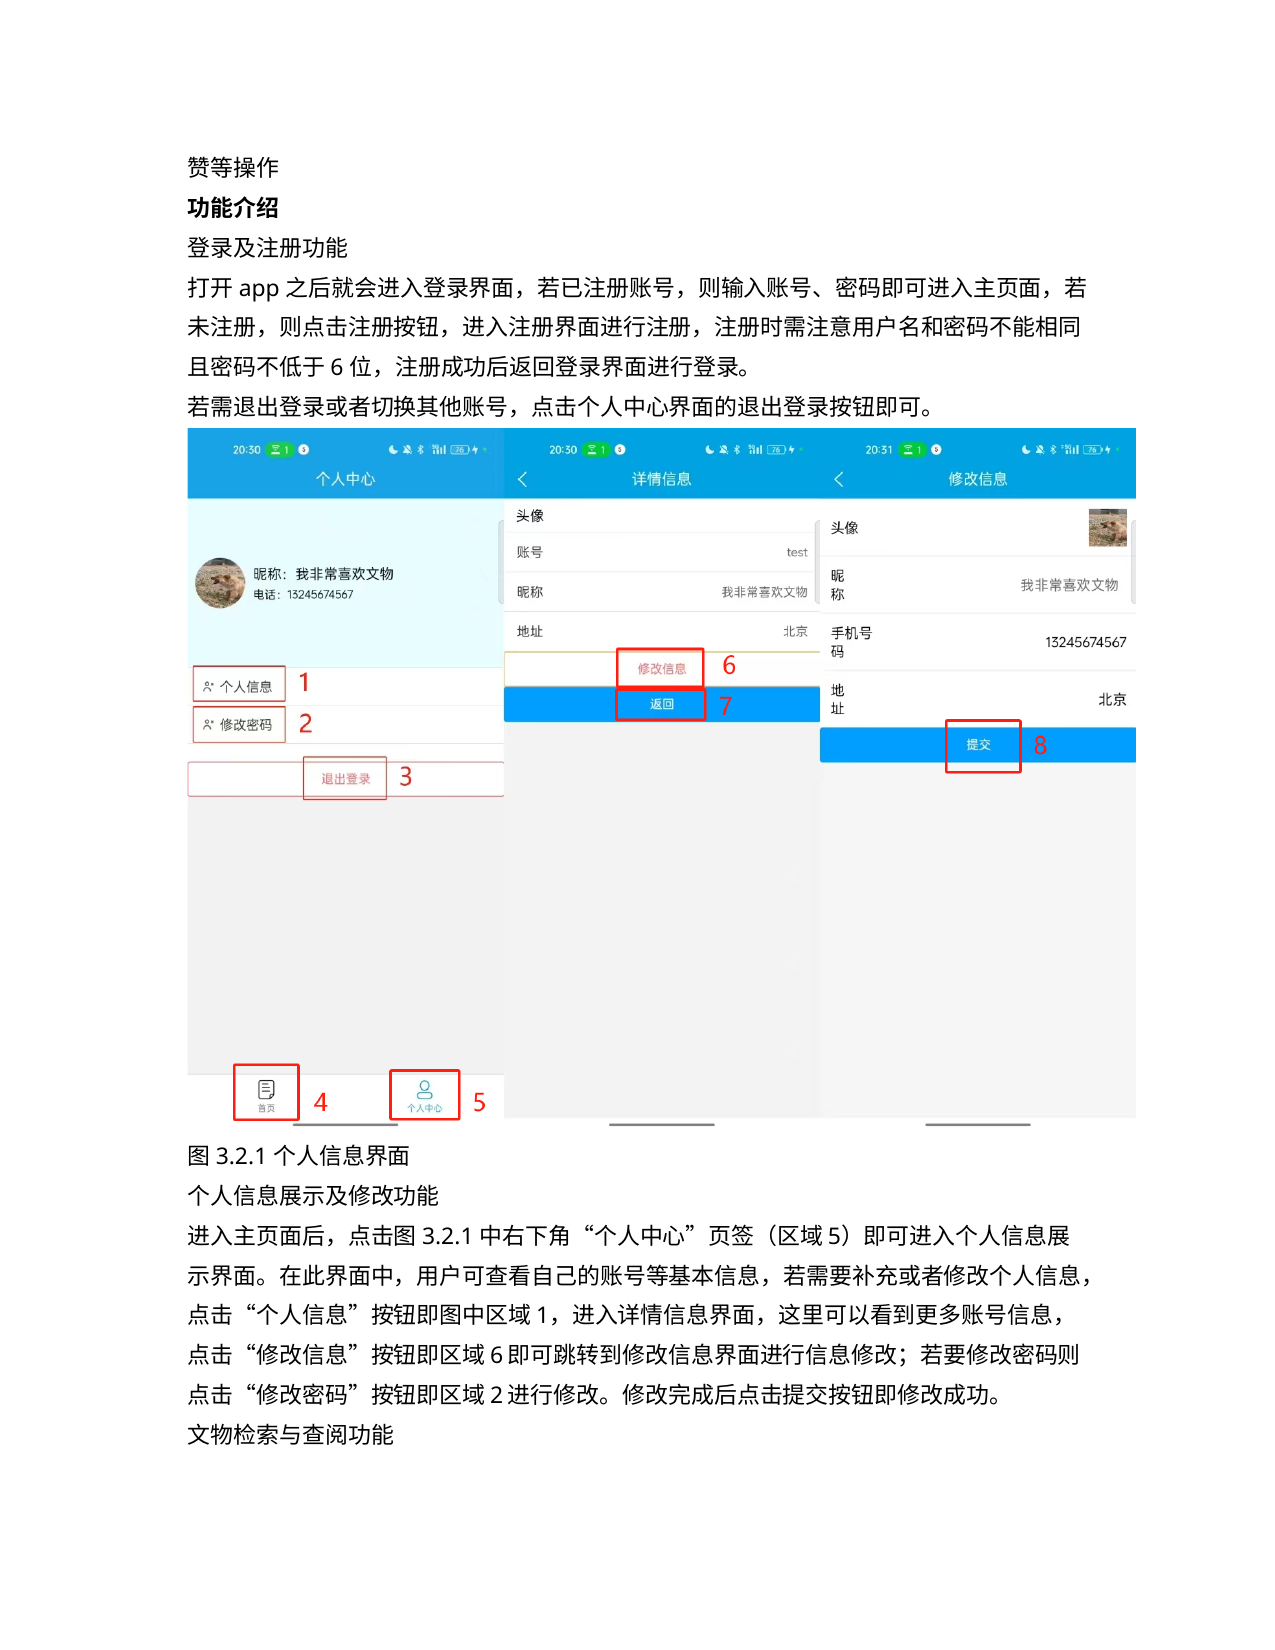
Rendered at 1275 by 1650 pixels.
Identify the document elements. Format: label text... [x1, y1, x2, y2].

text 进入主页面后，点击图 3.2.1 中右下角“个人中心”页签（区域5）即可进入个人信息展示界面。在此界面中，用户可查看自己的账号等基本信息，若需要补充或者修改个人信息，点击“个人信息”按钮即图中区域1，进入详情信息界面，这里可以看到更多账号信息，点击“修改信息”按钮即区域6即可跳转到修改信息界面进行信息修改；若要修改密码则点击“修改密码”按钮即区域2进行修改。修改完成后点击提交按钮即修改成功。 [187, 1218, 1087, 1410]
picture [706, 446, 714, 454]
picture [749, 445, 762, 453]
picture [931, 444, 942, 455]
picture [898, 442, 928, 458]
picture [678, 473, 690, 486]
picture [835, 477, 842, 486]
picture [980, 473, 991, 486]
text 图 3.2.1 个人信息界面 [187, 1138, 1087, 1171]
text 若需退出登录或者切换其他账号，点击个人中心界面的退出登录按钮即可。 [187, 389, 1087, 422]
picture [519, 477, 525, 485]
picture [1022, 446, 1030, 454]
picture [867, 446, 879, 454]
text 文物检索与查阅功能 [187, 1417, 1087, 1450]
picture [551, 446, 563, 454]
text 打开 app 之后就会进入登录界面，若已注册账号，则输入账号、密码即可进入主页面，若未注册，则点击注册按钮，进入注册界面进行注册，注册时需注意用户名和密码不能相同且密码不低于 6 位，注册成功后返回登录界面进行登录。 [187, 269, 1087, 382]
picture [648, 473, 660, 486]
picture [615, 444, 626, 455]
text 登录及注册功能 [187, 229, 1087, 263]
picture [950, 473, 961, 485]
picture [187, 428, 1136, 1132]
picture [773, 446, 779, 454]
text 个人信息展示及修改功能 [187, 1178, 1087, 1211]
picture [567, 446, 577, 454]
picture [582, 442, 612, 458]
text 功能介绍 [187, 190, 1087, 223]
picture [1037, 446, 1043, 453]
picture [633, 473, 646, 485]
picture [721, 446, 727, 453]
picture [1062, 445, 1078, 454]
picture [965, 473, 976, 485]
picture [663, 473, 675, 486]
picture [994, 473, 1006, 486]
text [187, 150, 1087, 183]
picture [1089, 446, 1096, 454]
